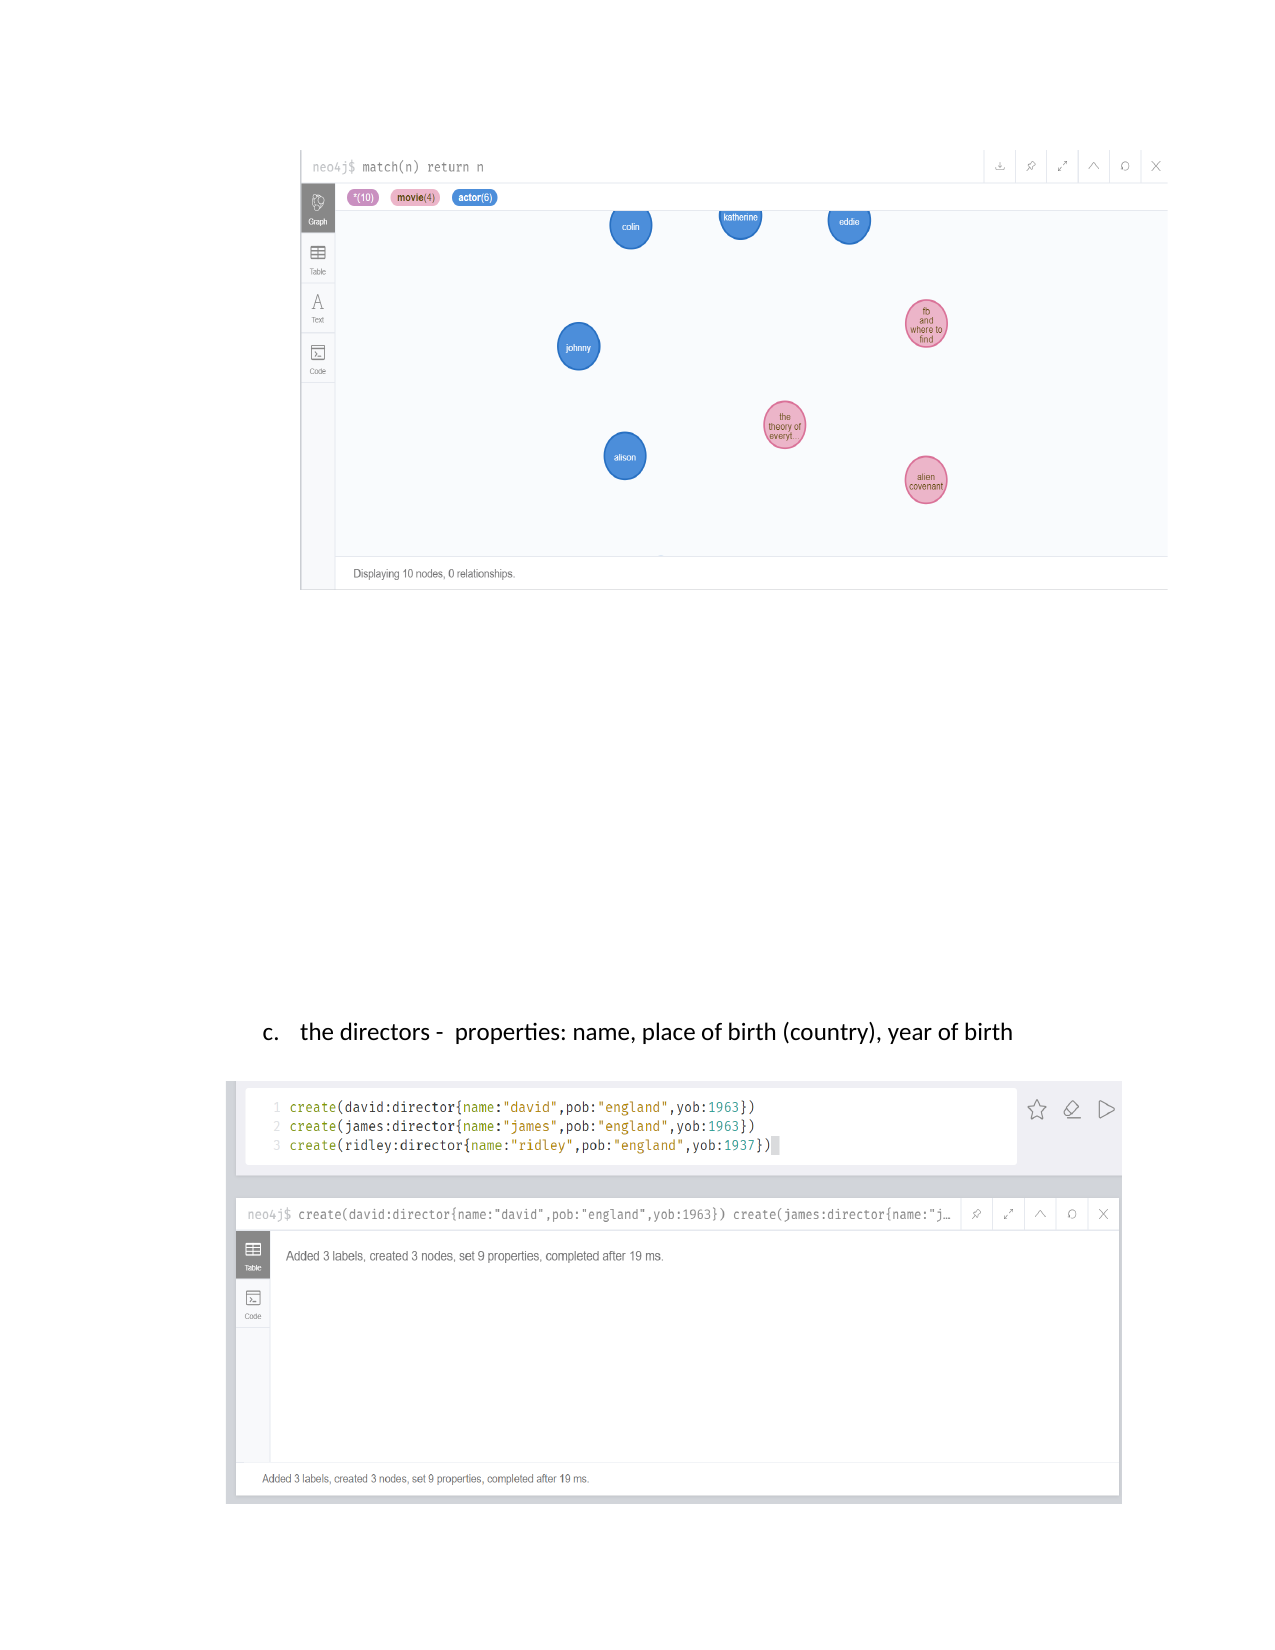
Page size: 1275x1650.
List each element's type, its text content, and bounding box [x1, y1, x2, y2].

list the directors - properties: name, place of birth (country), year of birth [262, 1017, 1125, 1047]
picture [225, 1081, 1122, 1504]
picture [300, 150, 1168, 590]
